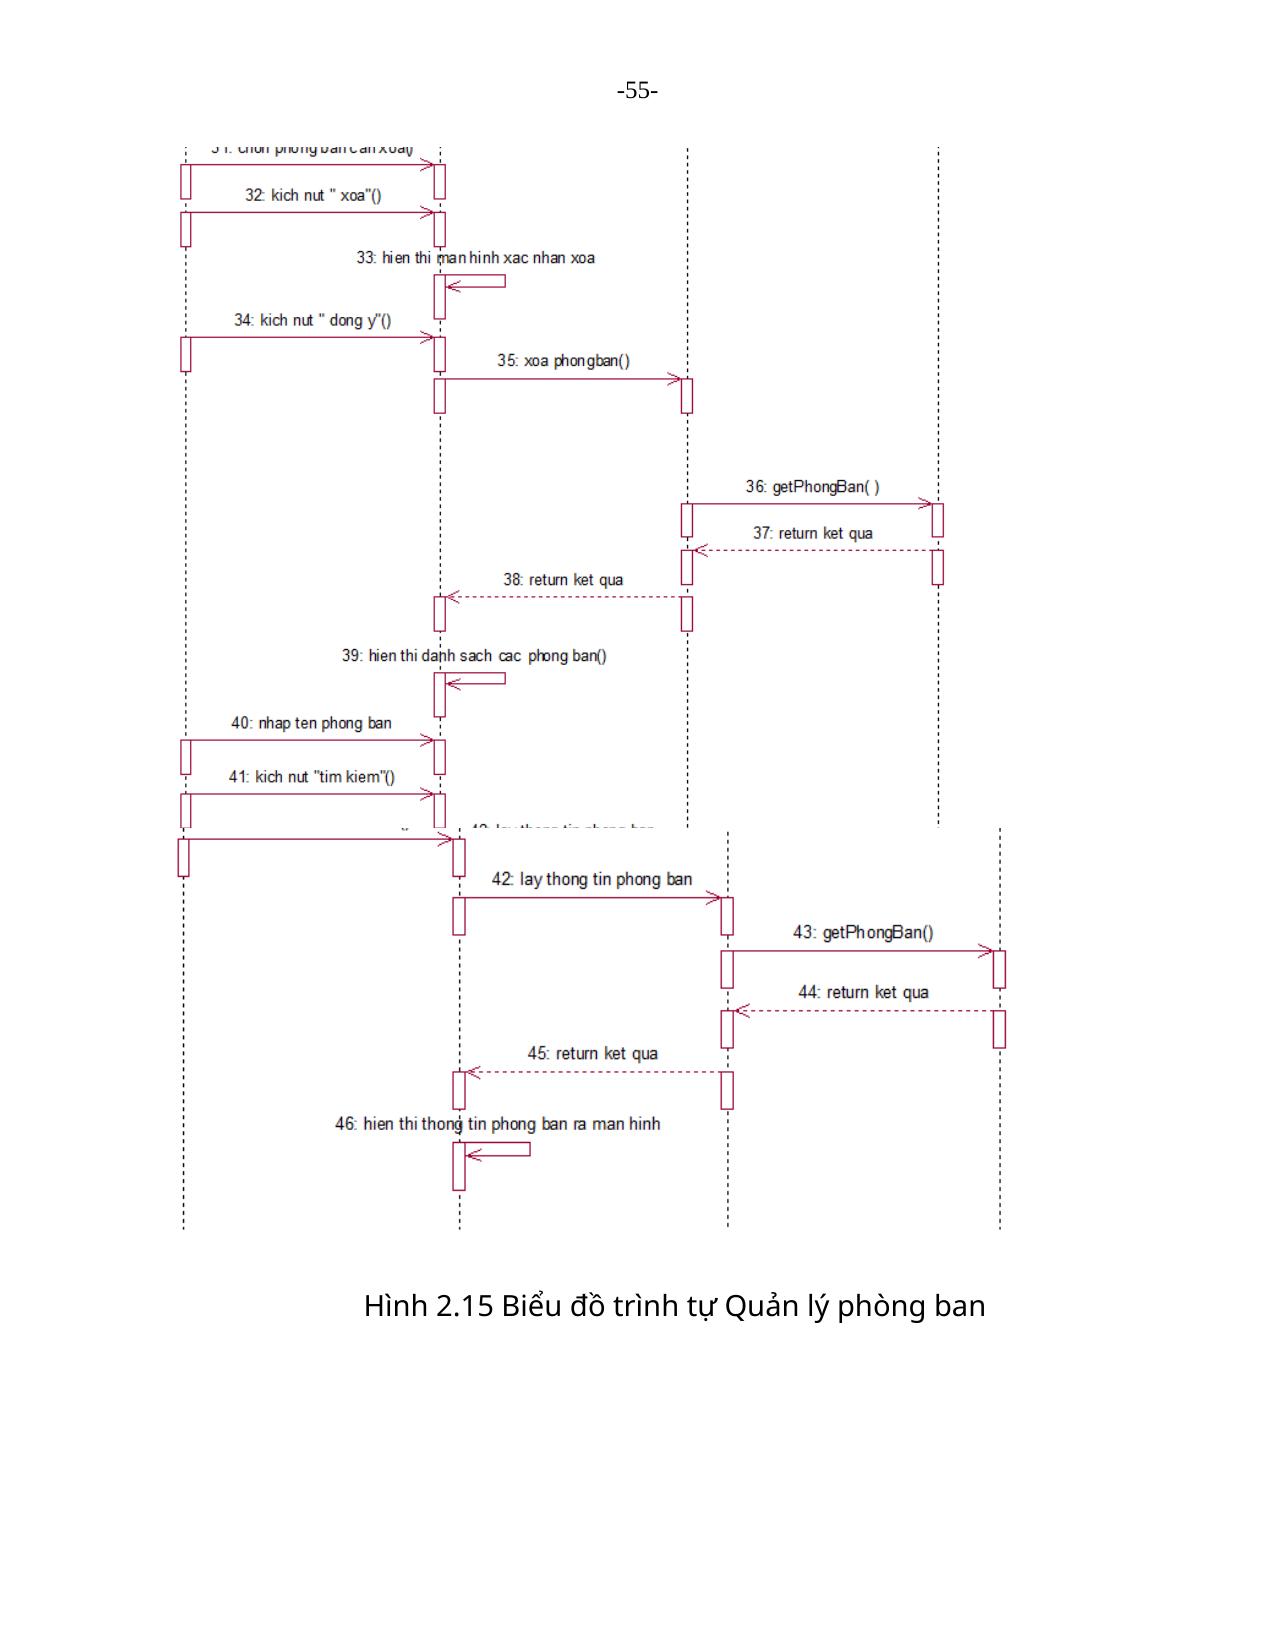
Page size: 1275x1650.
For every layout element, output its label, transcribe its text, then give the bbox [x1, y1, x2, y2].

text Hình 2.15 Biểu đồ trình tự Quản lý phòng ban [193, 1285, 1157, 1325]
picture [118, 147, 1050, 1275]
